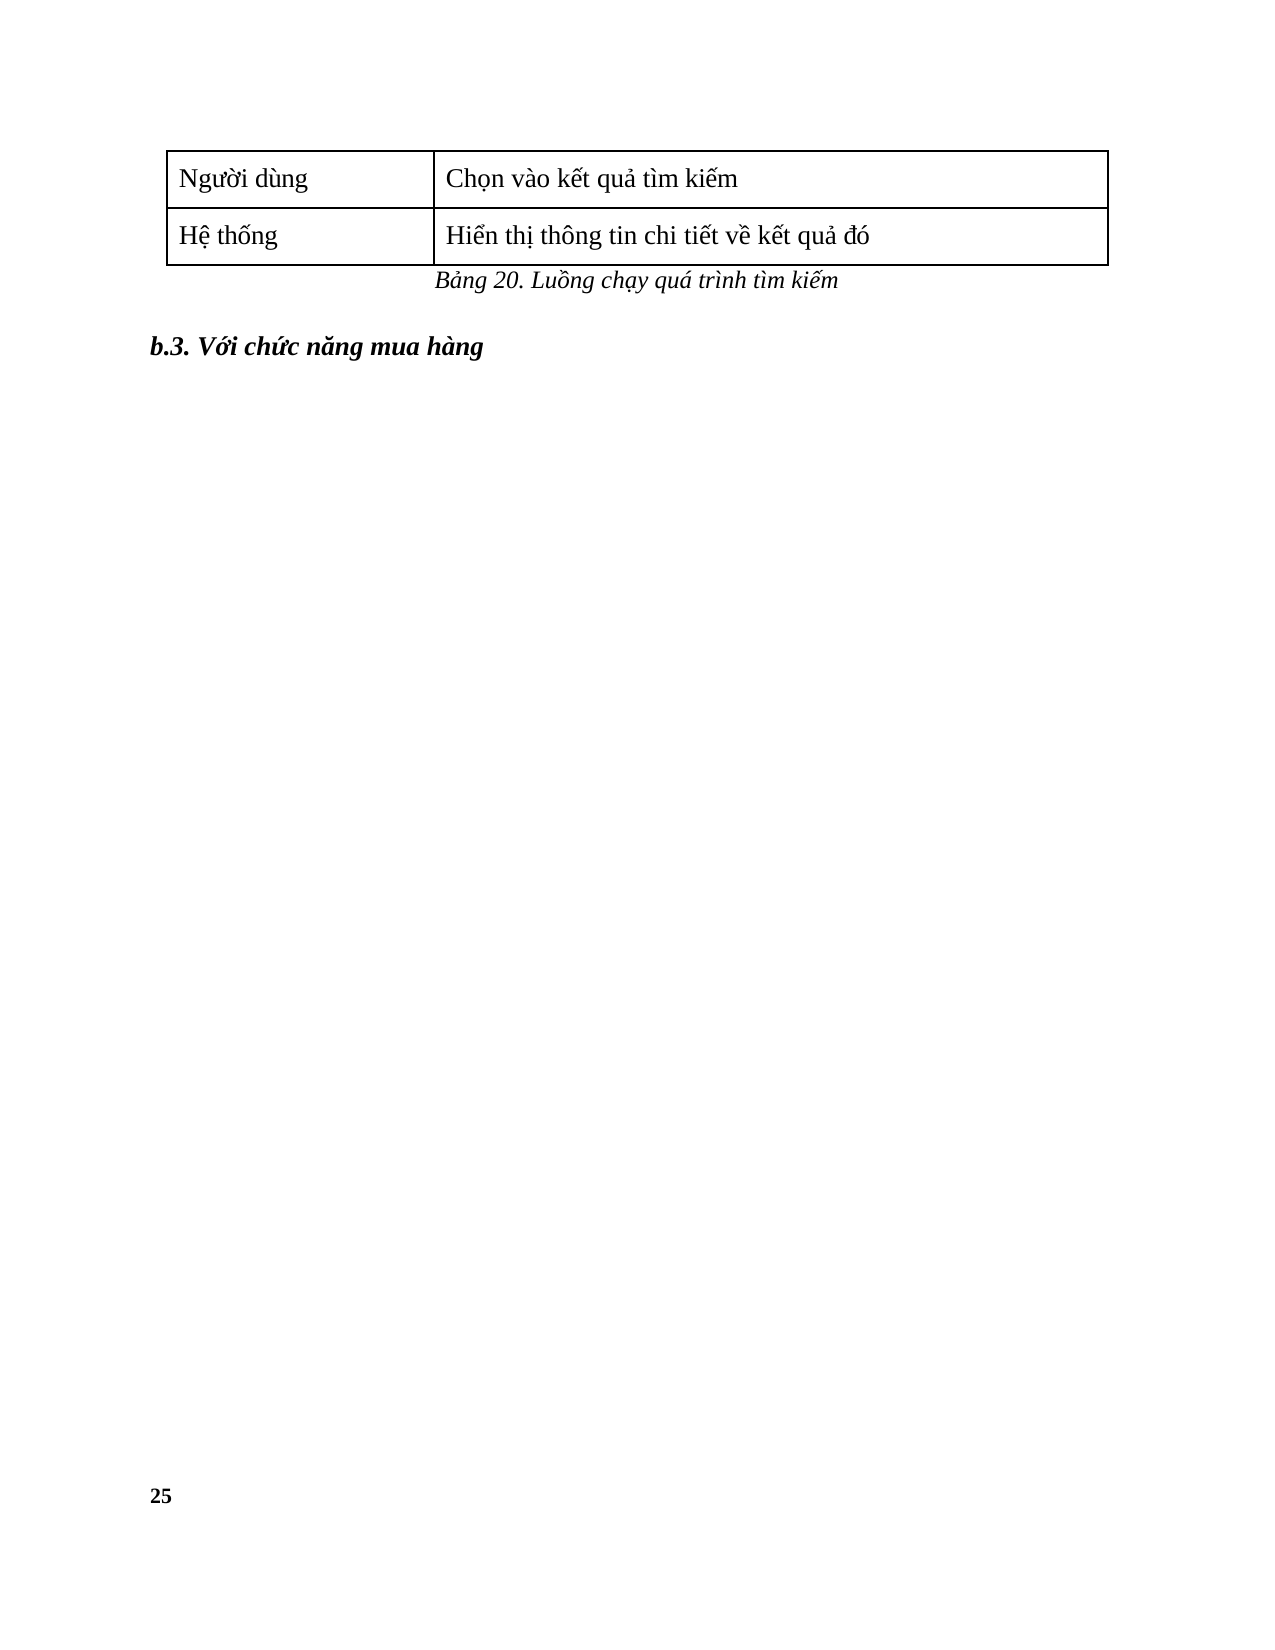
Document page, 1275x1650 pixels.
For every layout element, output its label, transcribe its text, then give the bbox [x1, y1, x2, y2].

table_cell Hệ thống [168, 209, 433, 263]
table_cell Người dùng [168, 152, 433, 207]
table_cell Chọn vào kết quả tìm kiếm [435, 152, 1107, 207]
text b.3. Với chức năng mua hàng [150, 329, 1125, 361]
table_cell Hiển thị thông tin chi tiết về kết quả đó [435, 209, 1107, 263]
